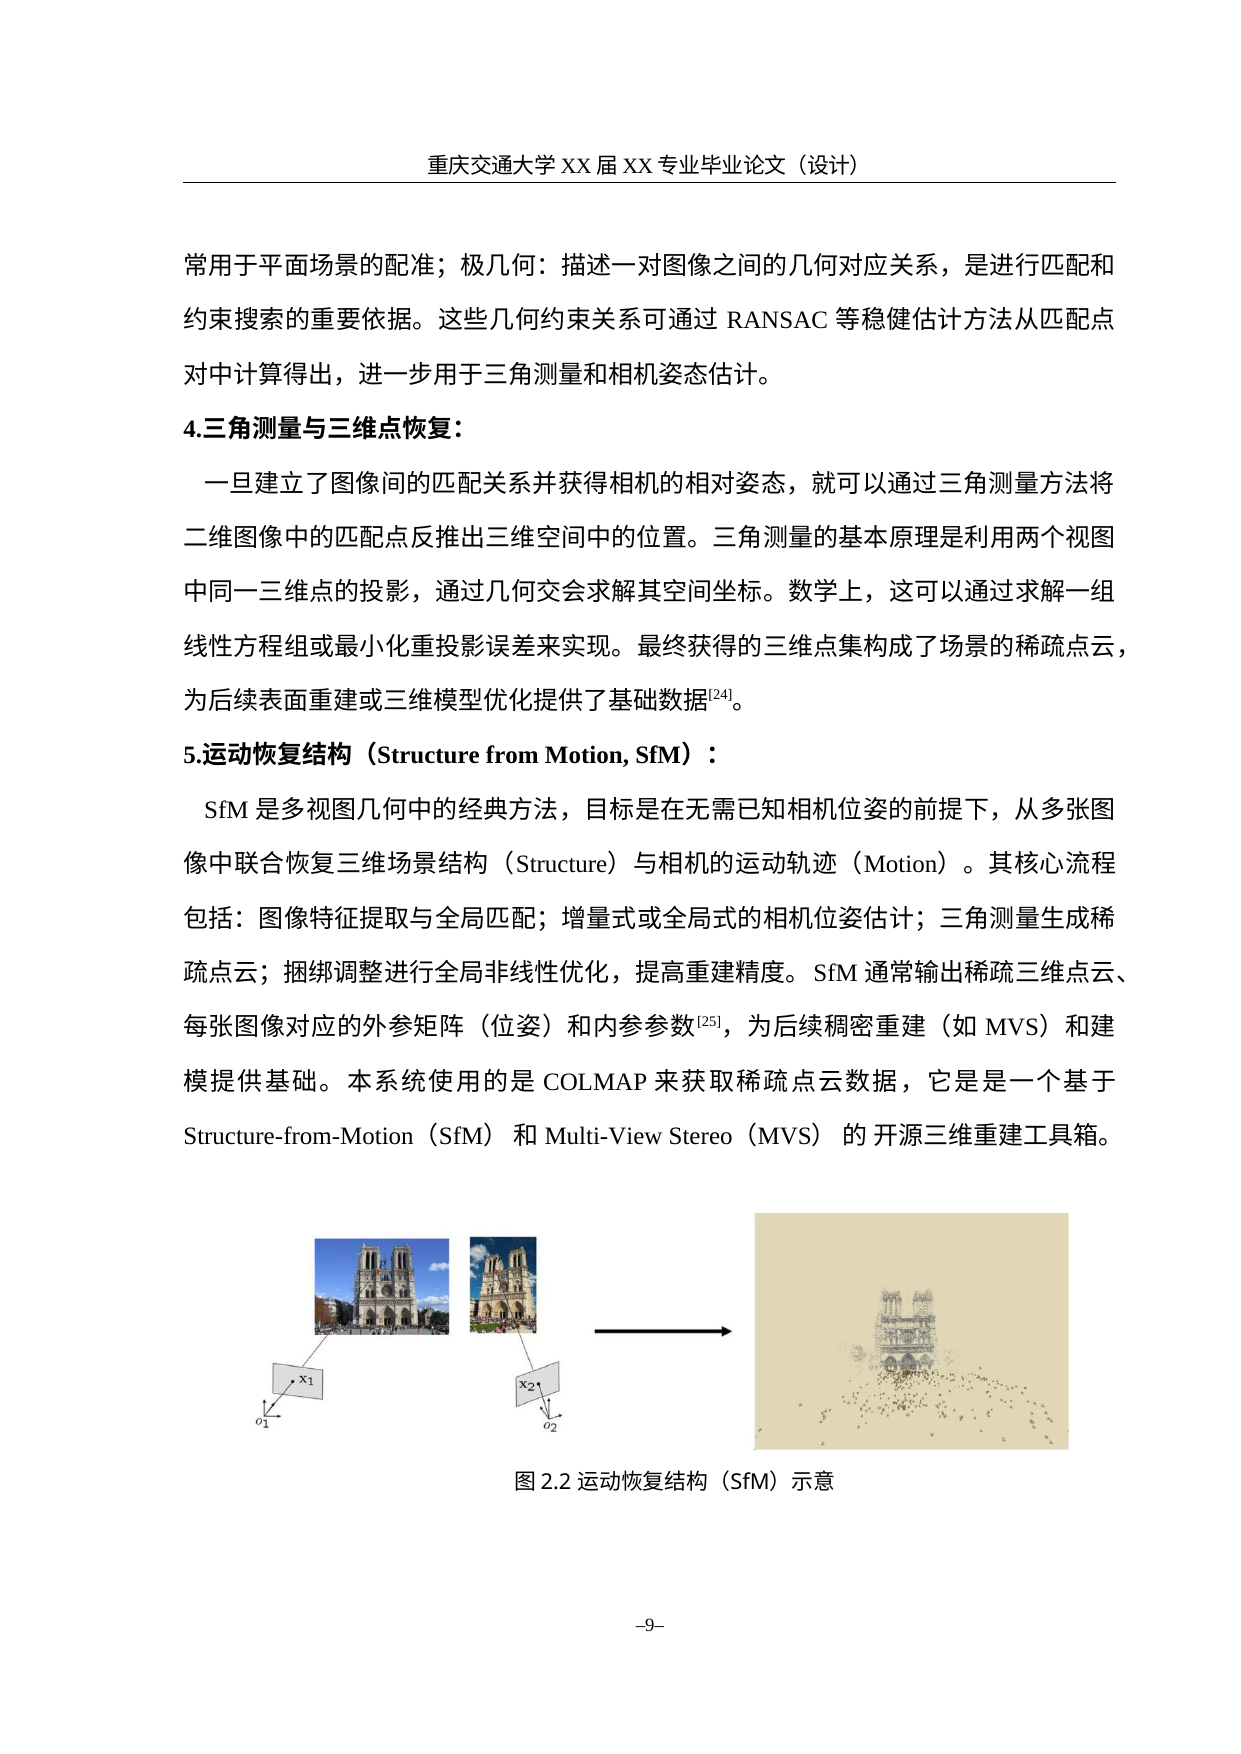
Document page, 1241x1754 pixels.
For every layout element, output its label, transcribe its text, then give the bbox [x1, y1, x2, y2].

text SfM 是多视图几何中的经典方法，目标是在无需已知相机位姿的前提下，从多张图像中联合恢复三维场景结构（Structure）与相机的运动轨迹（Motion）。其核心流程包括：图像特征提取与全局匹配；增量式或全局式的相机位姿估计；三角测量生成稀疏点云；捆绑调整进行全局非线性优化，提高重建精度。SfM 通常输出稀疏三维点云、每张图像对应的外参矩阵（位姿）和内参参数[25]，为后续稠密重建（如 MVS）和建模提供基础。本系统使用的是COLMAP来获取稀疏点云数据，它是是一个基于 Structure-from-Motion（SfM） 和 Multi-View Stereo（MVS） 的 开源三维重建工具箱。 [183, 789, 1116, 1152]
text 5.运动恢复结构（Structure from Motion, SfM）： [183, 735, 1116, 771]
picture [251, 1213, 1069, 1450]
text 图2.2 运动恢复结构（SfM）示意 [183, 1464, 1116, 1496]
text 一旦建立了图像间的匹配关系并获得相机的相对姿态，就可以通过三角测量方法将二维图像中的匹配点反推出三维空间中的位置。三角测量的基本原理是利用两个视图中同一三维点的投影，通过几何交会求解其空间坐标。数学上，这可以通过求解一组线性方程组或最小化重投影误差来实现。最终获得的三维点集构成了场景的稀疏点云，为后续表面重建或三维模型优化提供了基础数据[24]。 [183, 463, 1116, 717]
text 4.三角测量与三维点恢复： [183, 409, 1116, 445]
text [183, 246, 1116, 391]
